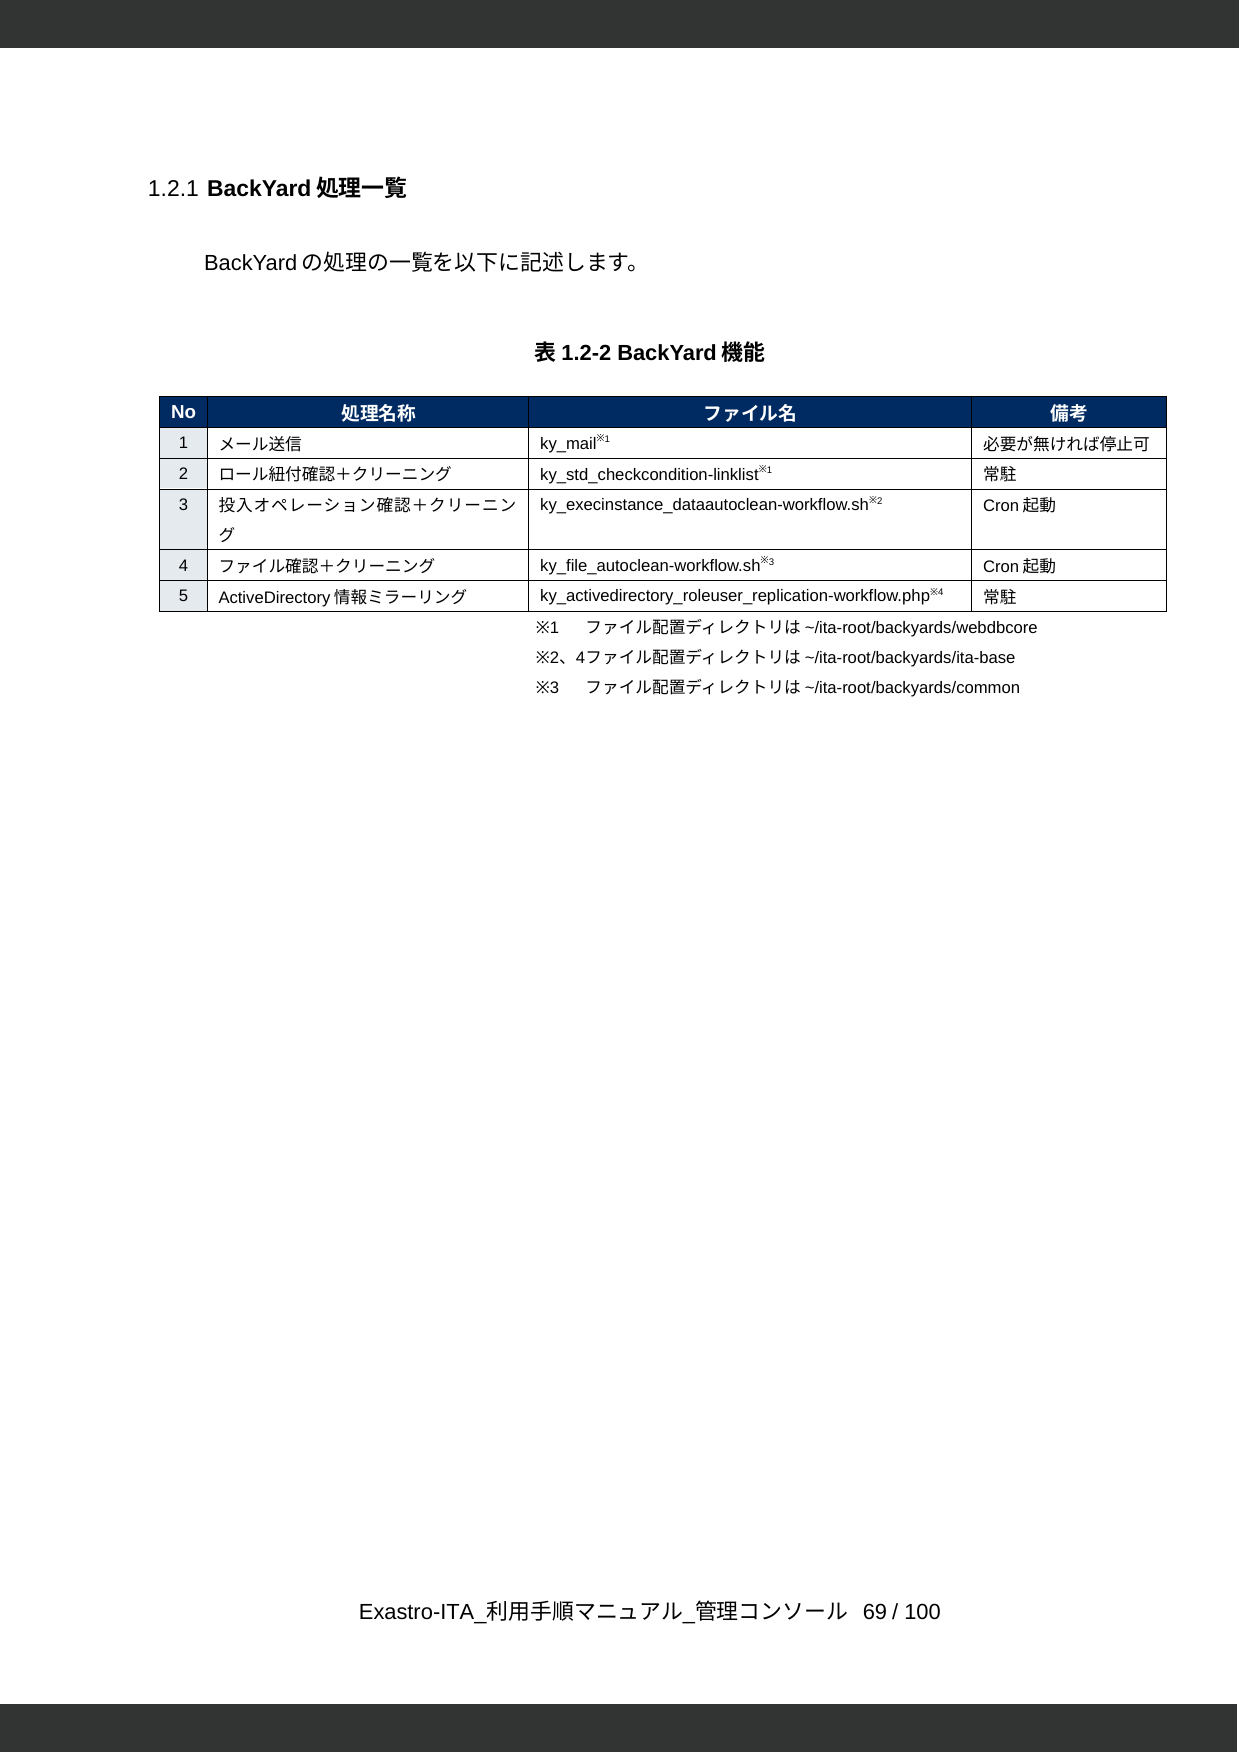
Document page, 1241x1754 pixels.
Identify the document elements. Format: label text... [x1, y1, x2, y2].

table_cell ファイル確認＋クリーニング [208, 550, 528, 580]
table_cell メール送信 [208, 428, 528, 458]
table_cell ky_execinstance_dataautoclean-workflow.sh※2 [529, 490, 971, 549]
text ※2、4 ファイル配置ディレクトリは ~/ita-root/backyards/ita-base [532, 642, 1152, 671]
table_cell Cron起動 [972, 490, 1166, 549]
table_cell 4 [160, 550, 207, 580]
table_cell ky_std_checkcondition-linklist※1 [529, 459, 971, 488]
table_cell ky_mail※1 [529, 428, 971, 458]
table_cell 1 [160, 428, 207, 458]
table_header 処理名称 [208, 397, 528, 427]
table_cell 投入オペレーション確認＋クリーニング [208, 490, 528, 549]
table_cell 常駐 [972, 459, 1166, 488]
table_cell 必要が無ければ停止可 [972, 428, 1166, 458]
table_cell 5 [160, 581, 207, 611]
subtitle BackYard処理一覧 [148, 157, 1152, 216]
table_cell 常駐 [972, 581, 1166, 611]
table_header 備考 [972, 397, 1166, 427]
table_cell ky_activedirectory_roleuser_replication-workflow.php※4 [529, 581, 971, 611]
table_cell Cron起動 [972, 550, 1166, 580]
text ※1 ファイル配置ディレクトリは ~/ita-root/backyards/webdbcore [532, 612, 1152, 642]
table_cell 3 [160, 490, 207, 549]
picture [0, 0, 1239, 48]
table_cell ky_file_autoclean-workflow.sh※3 [529, 550, 971, 580]
text BackYardの処理の一覧を以下に記述します。 [204, 231, 1152, 291]
table_cell 2 [160, 459, 207, 488]
table_header No [160, 397, 207, 427]
text ※3 ファイル配置ディレクトリは ~/ita-root/backyards/common [532, 671, 1152, 701]
table_header ファイル名 [529, 397, 971, 427]
table_cell ActiveDirectory情報ミラーリング [208, 581, 528, 611]
picture [0, 1704, 1237, 1752]
table_cell ロール紐付確認＋クリーニング [208, 459, 528, 488]
